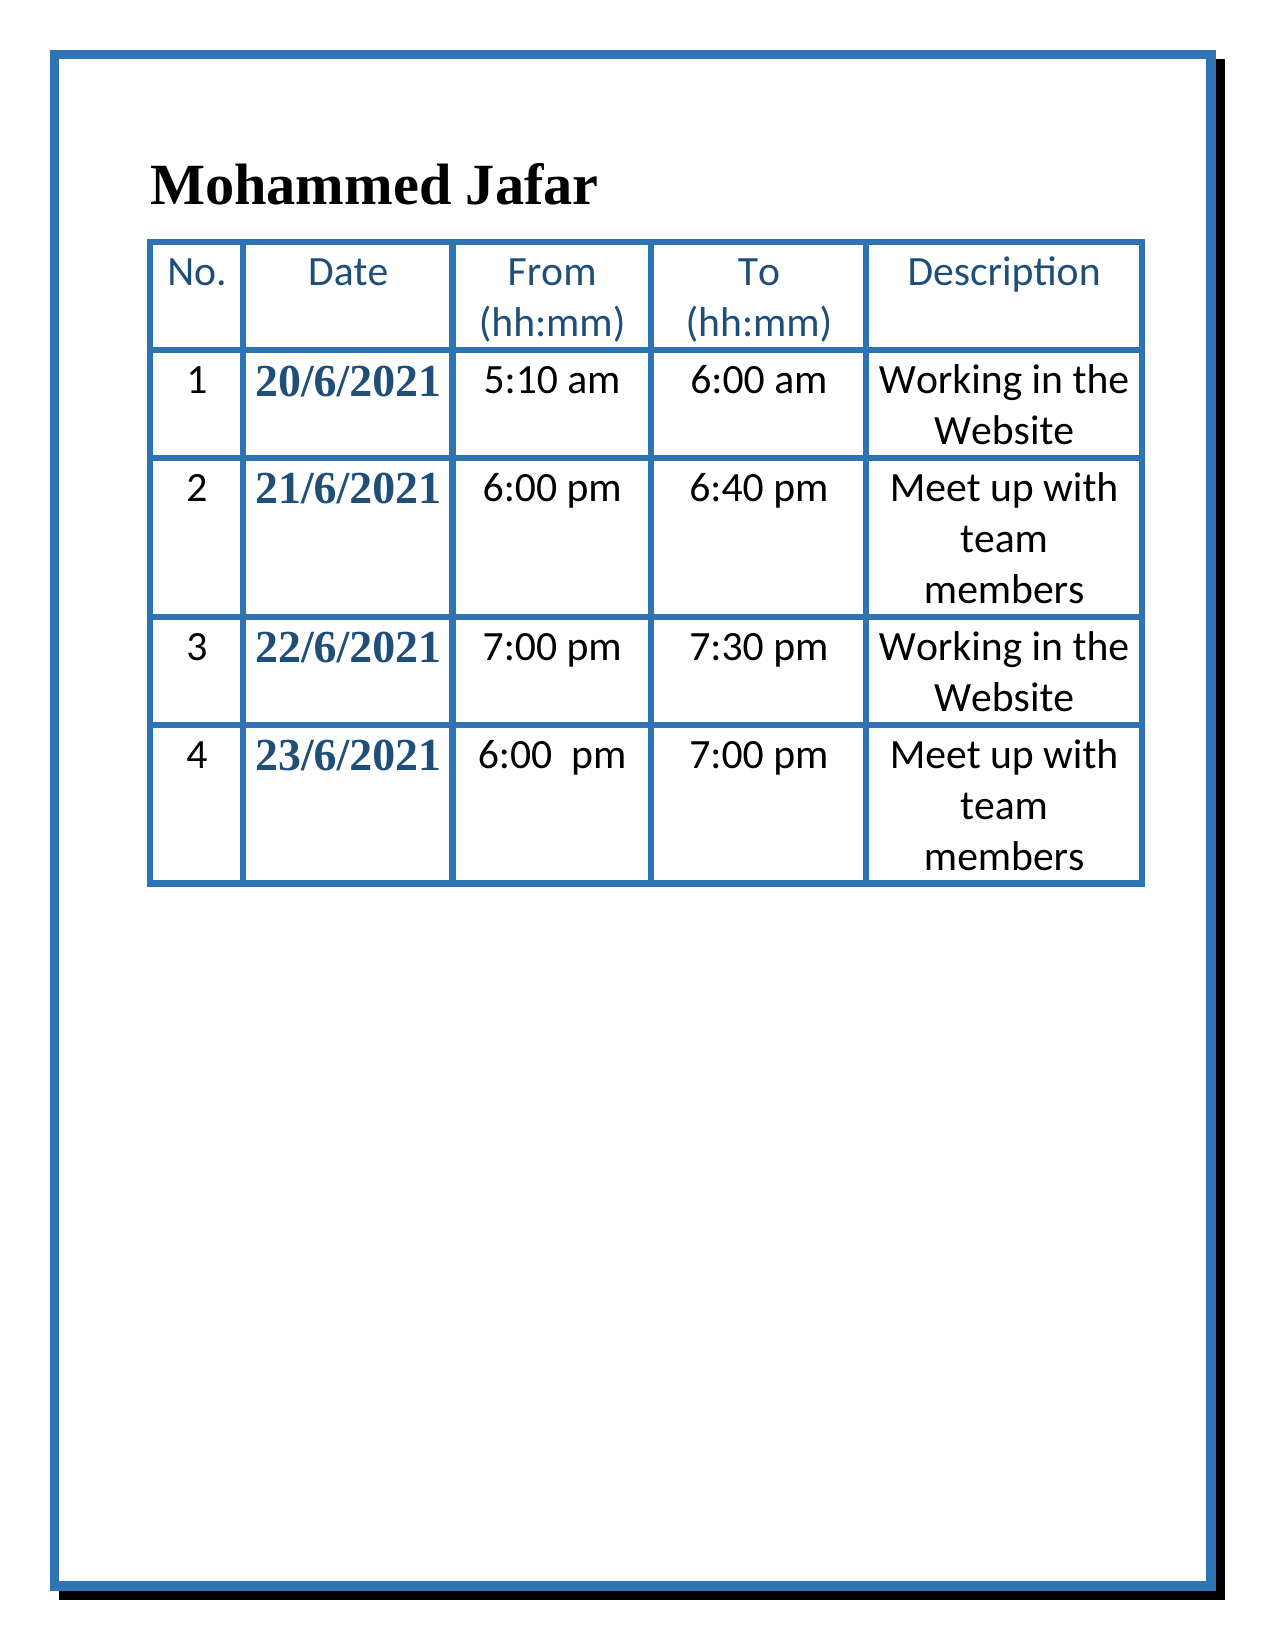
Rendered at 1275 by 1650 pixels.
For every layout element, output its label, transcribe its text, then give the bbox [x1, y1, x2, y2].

table_header From (hh:mm) [456, 245, 648, 347]
table_cell 5:10 am [456, 353, 648, 455]
table_cell 2 [153, 461, 240, 614]
table_cell 3 [153, 620, 240, 722]
table_header Date [246, 245, 449, 347]
table_cell 1 [153, 353, 240, 455]
table_cell Meet up with team members [869, 461, 1139, 614]
table_header No. [153, 245, 240, 347]
table_cell Meet up with team members [869, 728, 1139, 880]
table_cell 7:30 pm [654, 620, 863, 722]
table_header Description [869, 245, 1139, 347]
table_cell 22/6/2021 [246, 620, 449, 722]
table_cell Working in the Website [869, 620, 1139, 722]
table_cell 7:00 pm [654, 728, 863, 880]
table_cell 20/6/2021 [246, 353, 449, 455]
table_header To (hh:mm) [654, 245, 863, 347]
table_cell 6:00 pm [456, 728, 648, 880]
table_cell 23/6/2021 [246, 728, 449, 880]
table_cell Working in the Website [869, 353, 1139, 455]
table_cell 7:00 pm [456, 620, 648, 722]
table_cell 6:40 pm [654, 461, 863, 614]
table_cell 6:00 am [654, 353, 863, 455]
table_cell 21/6/2021 [246, 461, 449, 614]
table_cell 6:00 pm [456, 461, 648, 614]
table_cell 4 [153, 728, 240, 880]
text Mohammed Jafar [150, 150, 1116, 217]
